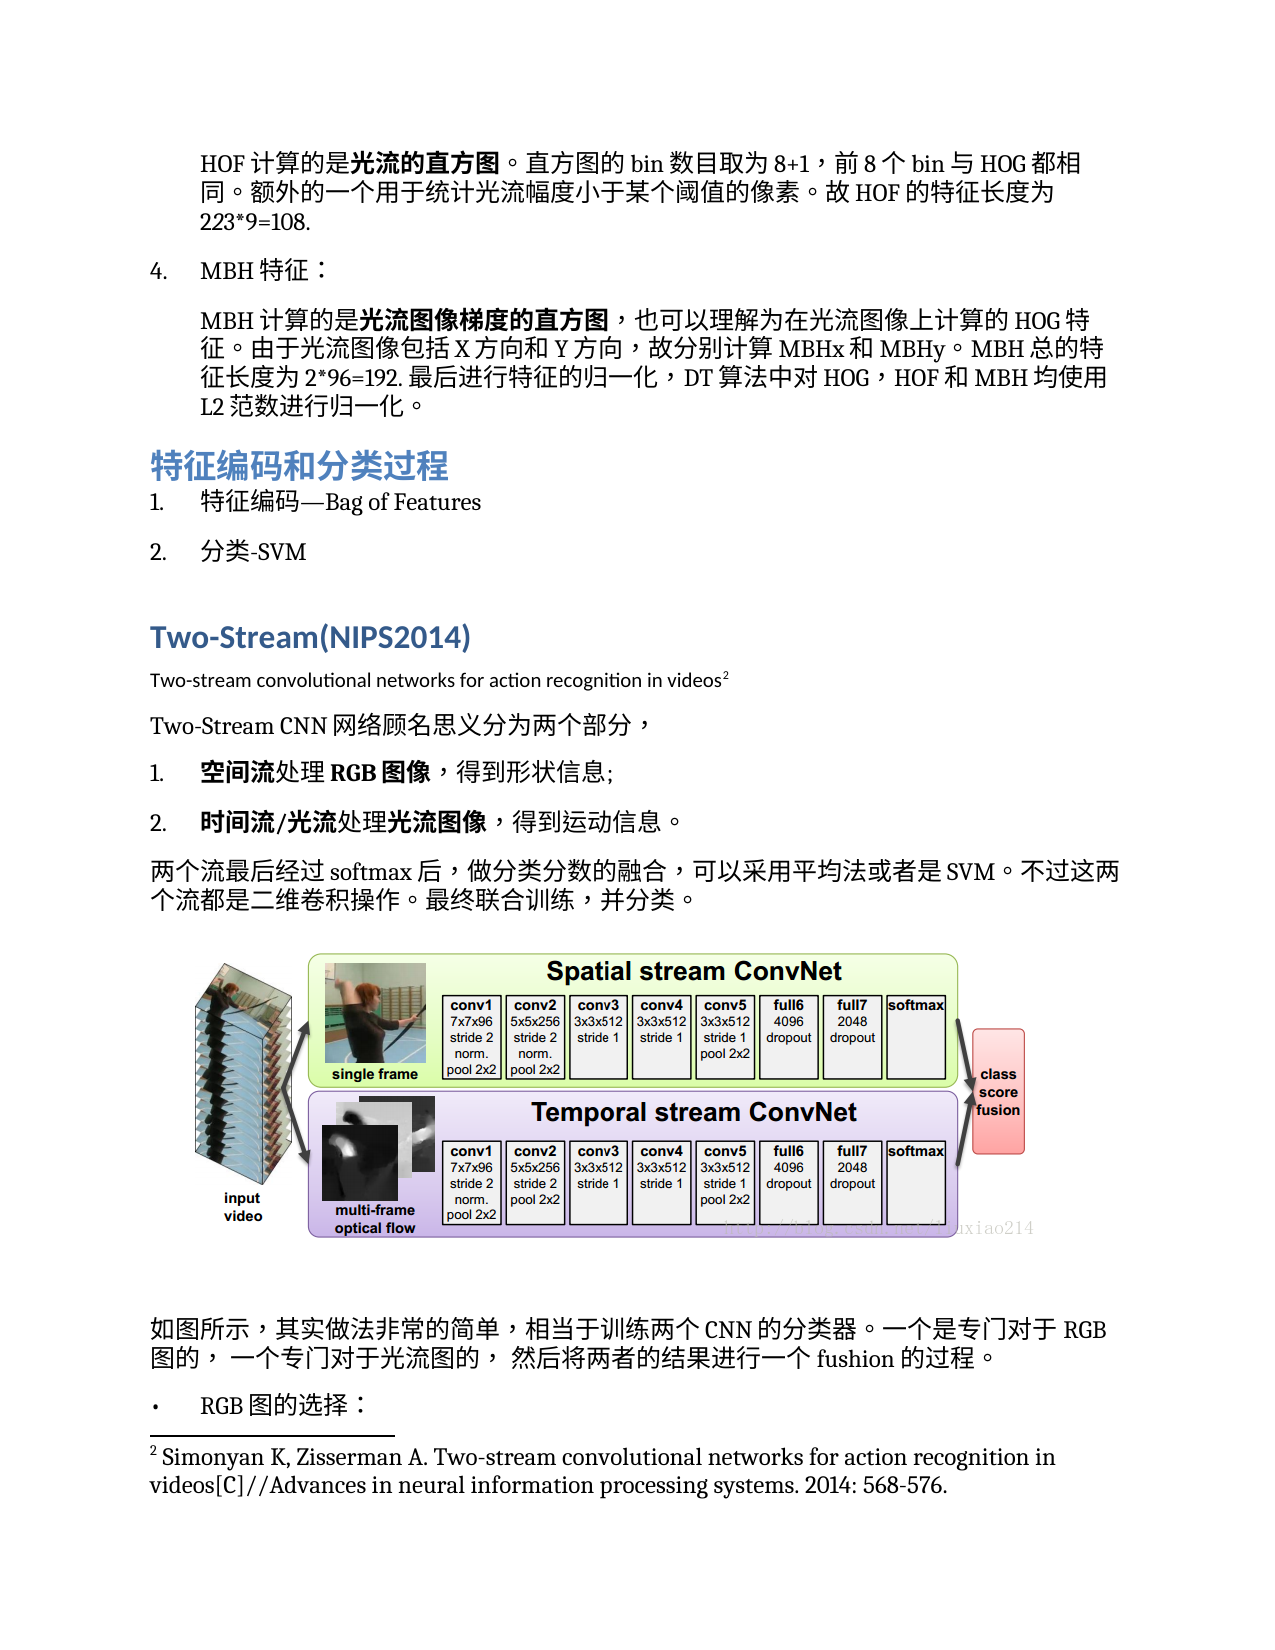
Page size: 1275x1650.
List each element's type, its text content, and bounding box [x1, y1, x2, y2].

list MBH计算的是光流图像梯度的直方图，也可以理解为在光流图像上计算的HOG特征。由于光流图像包括X方向和Y方向，故分别计算MBHx和MBHy。MBH总的特征长度为2*96=192. 最后进行特征的归一化，DT算法中对HOG，HOF和MBH均使用L2范数进行归一化。 [150, 307, 1125, 422]
text Two-Stream CNN网络顾名思义分为两个部分， [150, 712, 1125, 740]
list 特征编码—Bag of Features [150, 488, 1125, 517]
text 如图所示，其实做法非常的简单，相当于训练两个CNN的分类器。一个是专门对于 RGB 图的， 一个专门对于光流图的， 然后将两者的结果进行一个 fushion 的过程。 [150, 1316, 1125, 1373]
list RGB图的选择： [150, 1392, 1125, 1421]
list 时间流/光流处理光流图像，得到运动信息。 [150, 809, 1125, 837]
list HOF计算的是光流的直方图。直方图的bin数目取为8+1，前8个bin与HOG都相同。额外的一个用于统计光流幅度小于某个阈值的像素。故HOF的特征长度为223*9=108. [150, 150, 1125, 236]
picture [168, 934, 1044, 1248]
text Two-stream convolutional networks for action recognition in videos [150, 667, 1125, 693]
list 空间流处理RGB图像，得到形状信息; [150, 759, 1125, 788]
text 两个流最后经过softmax后，做分类分数的融合，可以采用平均法或者是SVM。不过这两个流都是二维卷积操作。最终联合训练，并分类。 [150, 858, 1125, 916]
subtitle Two-Stream(NIPS2014) [150, 616, 1125, 657]
subtitle 特征编码和分类过程 [150, 442, 1125, 488]
list 分类-SVM [150, 537, 1125, 566]
list MBH特征： [150, 257, 1125, 286]
